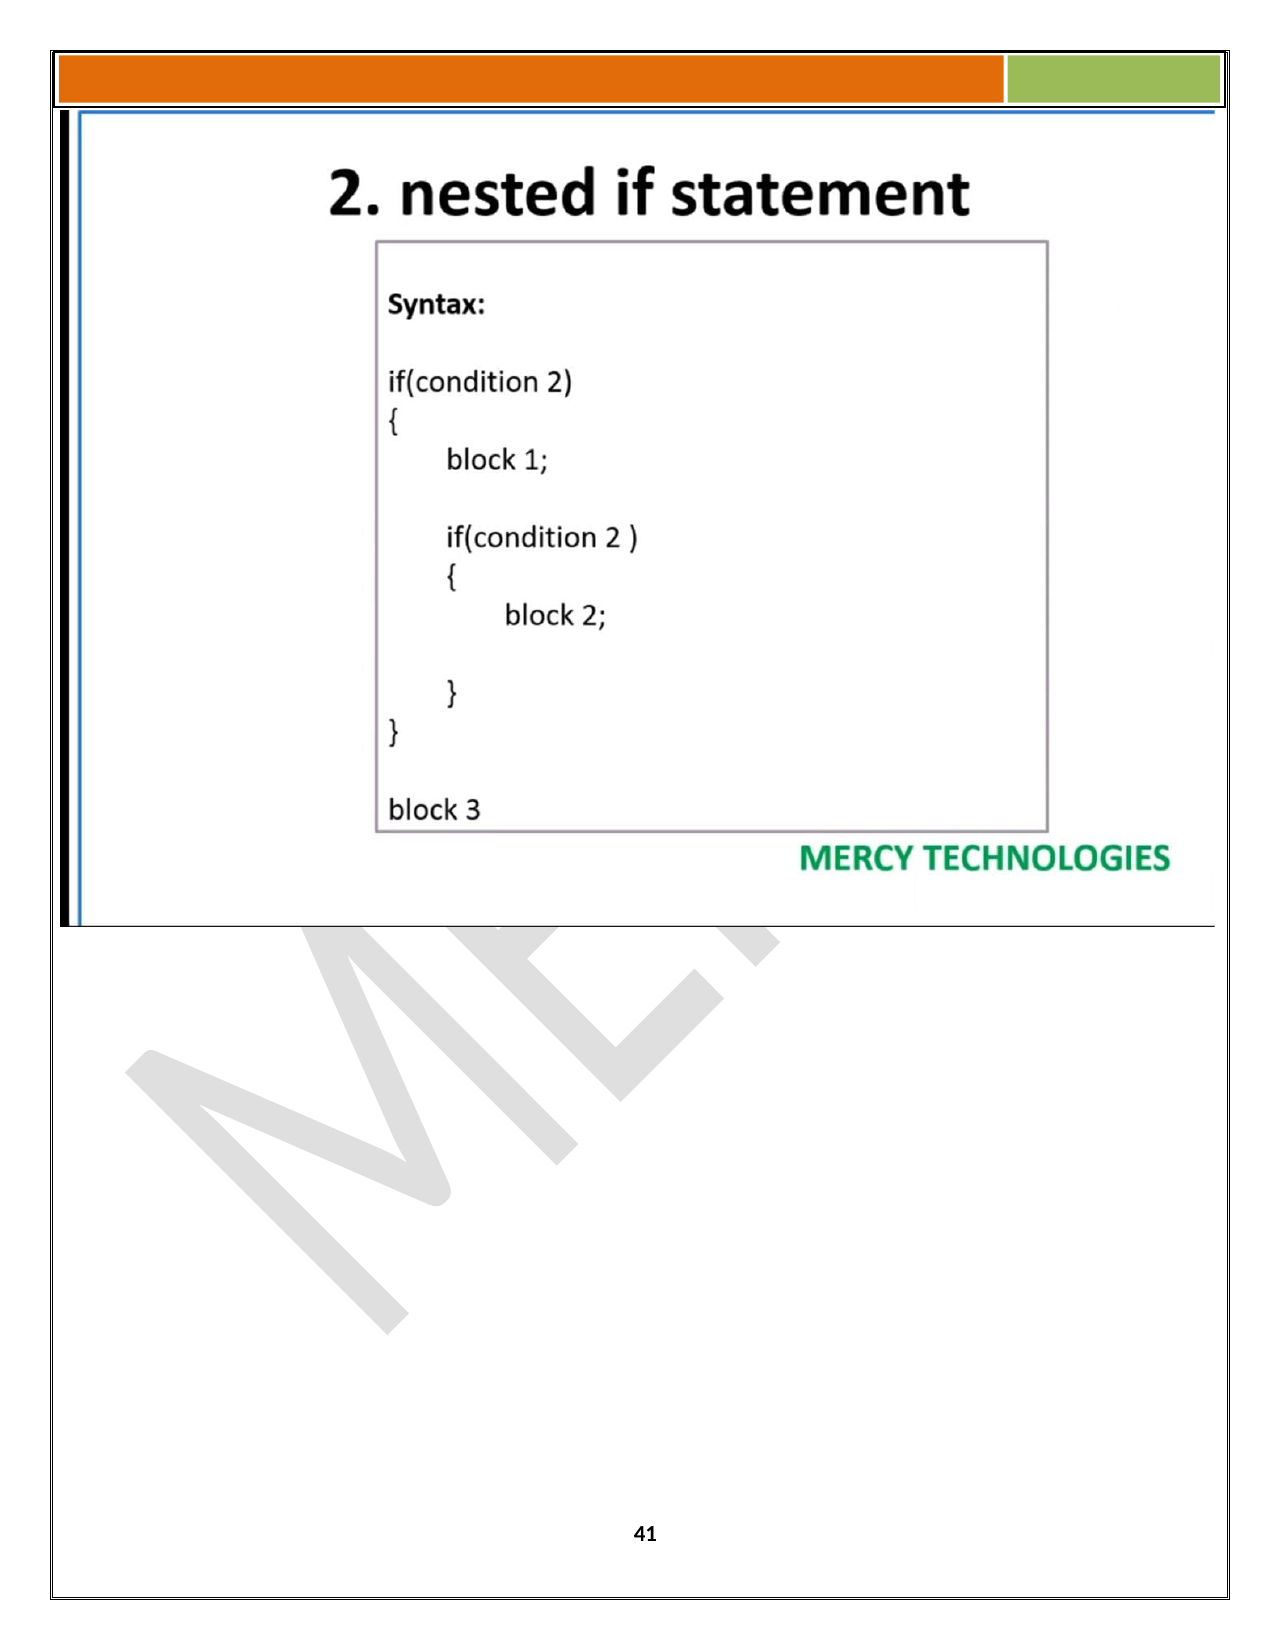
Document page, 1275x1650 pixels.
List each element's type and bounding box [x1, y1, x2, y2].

picture [60, 110, 1215, 927]
